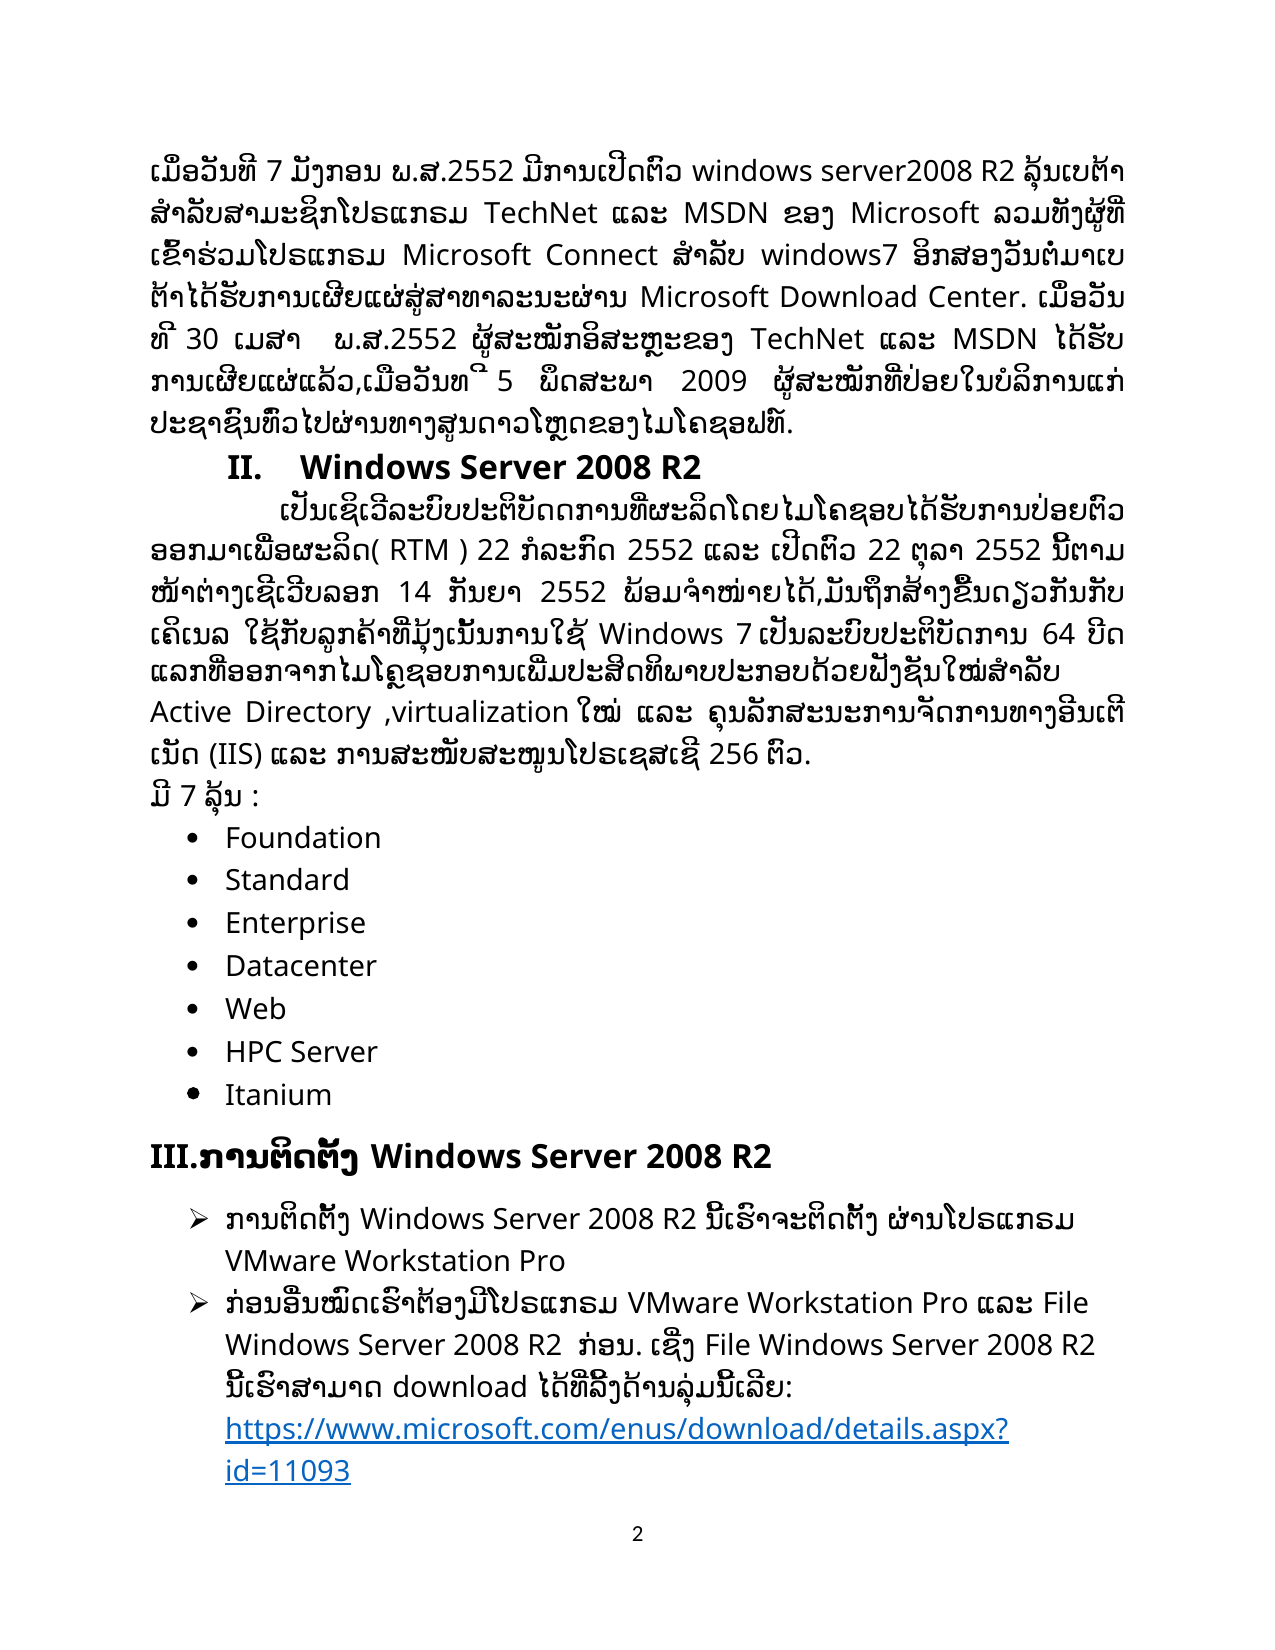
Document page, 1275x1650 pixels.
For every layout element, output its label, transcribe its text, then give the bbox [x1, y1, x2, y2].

list Itanium [187, 1074, 1125, 1113]
list Standard [187, 860, 1125, 899]
list ເມຶ່ອວັນທີ 7 ມັງກອນ ພ.ສ.2552 ມີການເປີດຕົວ windows server2008 R2 ລຸ້ນເບຕ້າສຳລັບສາມະຊິກໂປຣແກຣມ TechNet ແລະ MSDN ຂອງ Microsoft ລວມທັງຜູ້ທີ່ເຂົ້າຮ່ວມໂປຣແກຣມ Microsoft Connect ສຳລັບ windows7 ອິກສອງວັນຕໍ່ມາເບຕ້າໄດ້ຮັບການເຜີຍແຜ່ສູ່ສາທາລະນະຜ່ານ Microsoft Download Center. ເມຶ່ອວັນທີ 30 ເມສາ ພ.ສ.2552 ຜູ້ສະໝັກອິສະຫຼະຂອງ TechNet ແລະ MSDN ໄດ້ຮັບການເຜີຍແຜ່ແລ້ວ,ເມືອວັນທີ 5 ພຶດສະພາ 2009 ຜູ້ສະໝັກທີ່ປ່ອຍໃນບໍລິການແກ່ປະຊາຊົນທົ່ວໄປຜ່ານທາງສູນດາວໂຫຼດຂອງໄມໂຄຊອຟທ໌. [150, 150, 1125, 442]
list ການຕິດຕັ້ງ Windows Server 2008 R2 ນີ້ເຮົາຈະຕິດຕັ້ງ ຜ່ານໂປຣແກຣມ VMware Workstation Pro [187, 1198, 1125, 1280]
list Enterprise [187, 902, 1125, 942]
list Web [187, 988, 1125, 1028]
list Windows Server 2008 R2 [262, 444, 1125, 489]
list Foundation [187, 817, 1125, 857]
list Datacenter [187, 945, 1125, 985]
list ເປັນເຊິເວີລະບົບປະຕິບັດດການທີ່ຜະລິດໂດຍໄມໂຄຊອບໄດ້ຮັບການປ່ອຍຕົວອອກມາເພື່ອຜະລິດ( RTM ) 22 ກໍລະກົດ 2552 ແລະ ເປີດຕົວ 22 ຕຸລາ 2552 ນີ້ຕາມໜ້າຕ່າງເຊີເວີບລອກ 14 ກັນຍາ 2552 ພ້ອມຈຳໜ່າຍໄດ້,ມັນຖຶກສ້າງຂື້ນດຽວກັນກັບ ເຄິເນລ ໃຊ້ກັບລູກຄ້າທີ່ມຸ້ງເນັ້ນການໃຊ້ Windows 7ເປັນລະບົບປະຕິບັດການ 64 ບີດ ແລກທີ່ອອກຈາກໄມໂຄຼຊອບການເພີ່ມປະສິດທິພາບປະກອບດ້ວຍຟັງຊັນໃໝ່ສຳລັບ Active Directory ,virtualizationໃໝ່ ແລະ ຄຸນລັກສະນະການຈັດການທາງອີນເຕີເນັດ (IIS) ແລະ ການສະໜັບສະໜູນໂປຣເຊສເຊີ 256 ຕົວ. [150, 493, 1125, 773]
list HPC Server [187, 1031, 1125, 1071]
text III.ການຕິດຕັ້ງ Windows Server 2008 R2 [150, 1132, 1125, 1178]
list ມີ 7 ລຸ້ນ : [150, 775, 1125, 814]
list ກ່ອນອື່ນໝົດເຮົາຕ້ອງມີໂປຣແກຣມ VMware Workstation Pro ແລະ File Windows Server 2008 R2 ກ່ອນ. ເຊີ່ງ File Windows Server 2008 R2 ນີ້ເຮົາສາມາດ download ໄດ້ທີ່ລີ້ງດ້ານລຸ່ມນີ້ເລີຍ: https://www.microsoft.com/enus/download/details.aspx?id=11093 [187, 1282, 1125, 1489]
